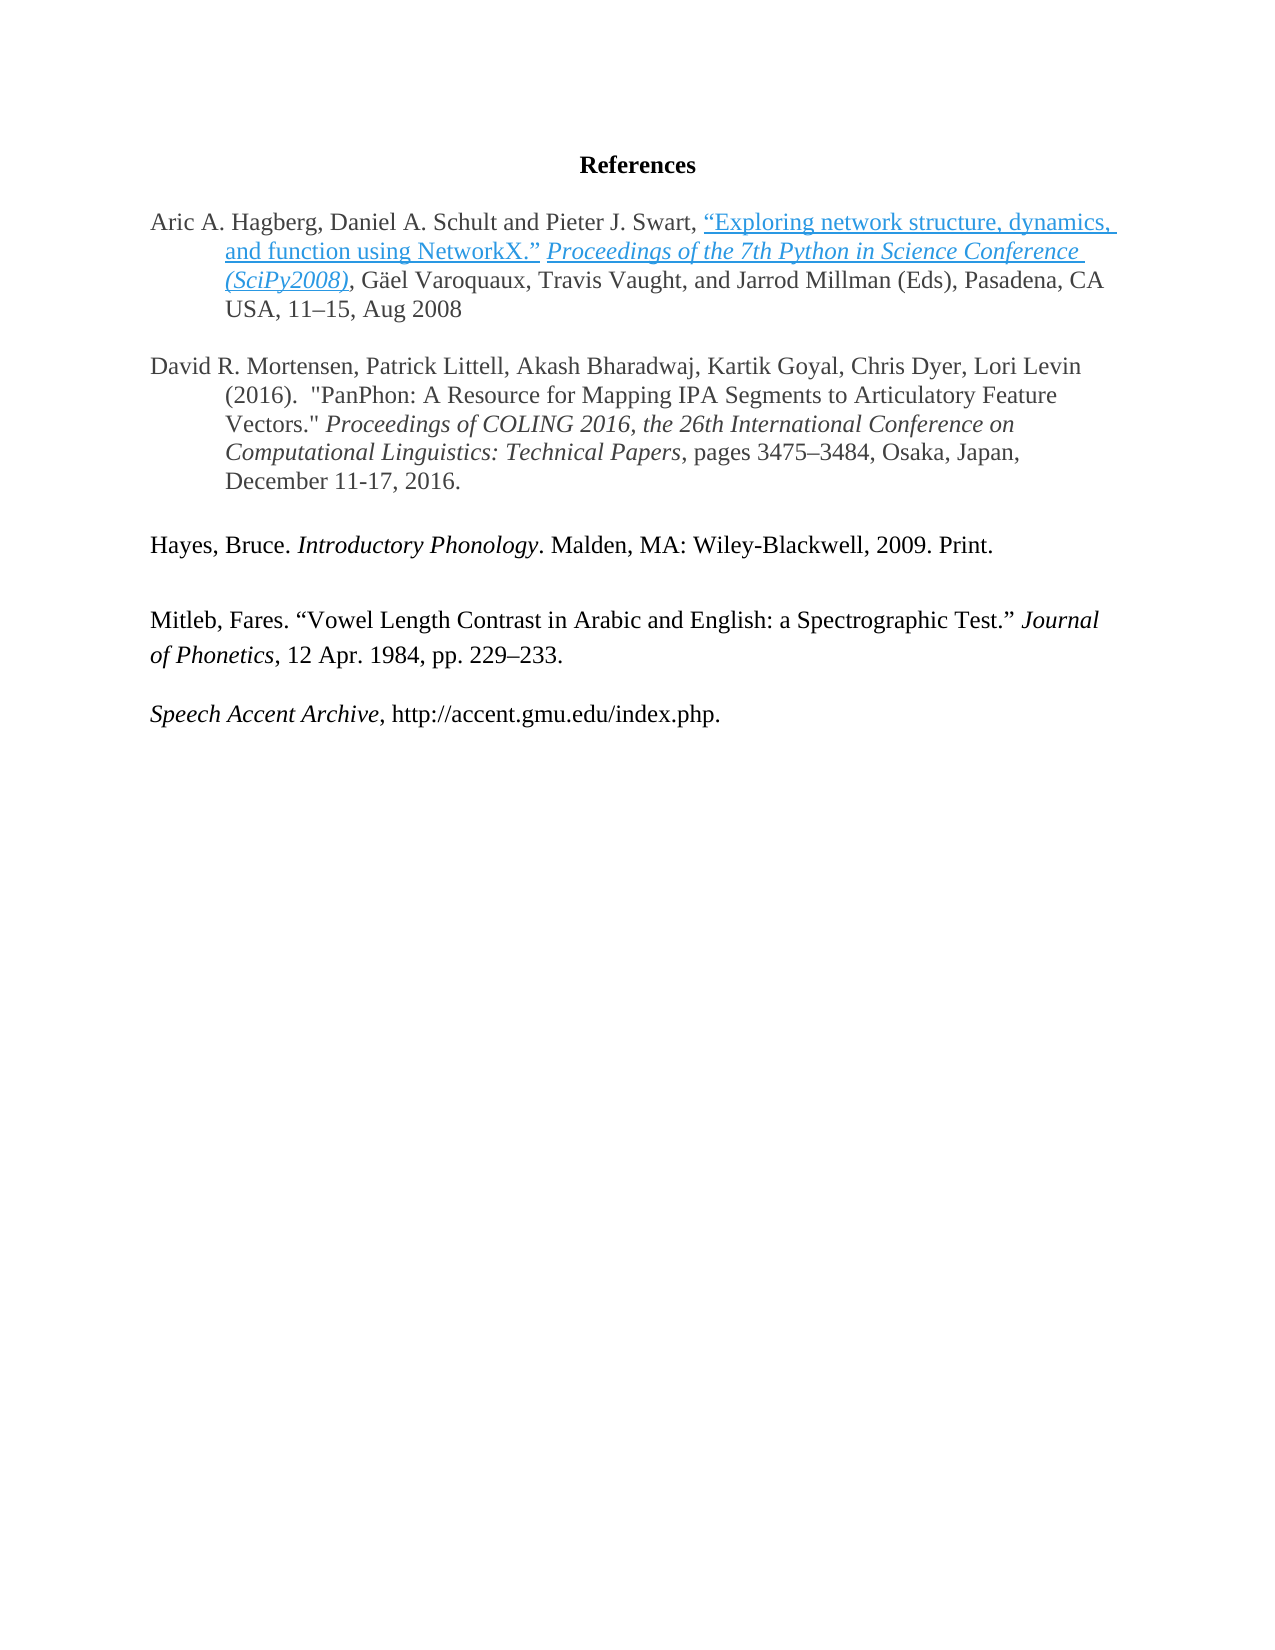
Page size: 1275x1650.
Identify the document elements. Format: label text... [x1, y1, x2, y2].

text Mitleb, Fares. “Vowel Length Contrast in Arabic and English: a Spectrographic Test.” Journal of Phonetics, 12 Apr. 1984, pp. 229–233. [150, 605, 1125, 668]
text (2016). "PanPhon: A Resource for Mapping IPA Segments to Articulatory Feature [150, 380, 1125, 409]
text References [150, 150, 1125, 179]
text and function using NetworkX.” Proceedings of the 7th Python in Science Conference [150, 236, 1125, 265]
text Aric A. Hagberg, Daniel A. Schult and Pieter J. Swart, “Exploring network structure, dynamics, [150, 207, 1125, 236]
text (SciPy2008), Gäel Varoquaux, Travis Vaught, and Jarrod Millman (Eds), Pasadena, CA [150, 265, 1125, 294]
text Computational Linguistics: Technical Papers, pages 3475–3484, Osaka, Japan, [150, 437, 1125, 466]
text Speech Accent Archive, http://accent.gmu.edu/index.php. [150, 699, 1125, 728]
text Hayes, Bruce. Introductory Phonology. Malden, MA: Wiley-Blackwell, 2009. Print. [150, 530, 1125, 559]
text David R. Mortensen, Patrick Littell, Akash Bharadwaj, Kartik Goyal, Chris Dyer, Lori Levin [150, 351, 1125, 380]
text USA, 11–15, Aug 2008​ [150, 294, 1125, 322]
text December 11-17, 2016.​ [150, 466, 1125, 495]
text Vectors." Proceedings of COLING 2016, the 26th International Conference on [150, 409, 1125, 437]
